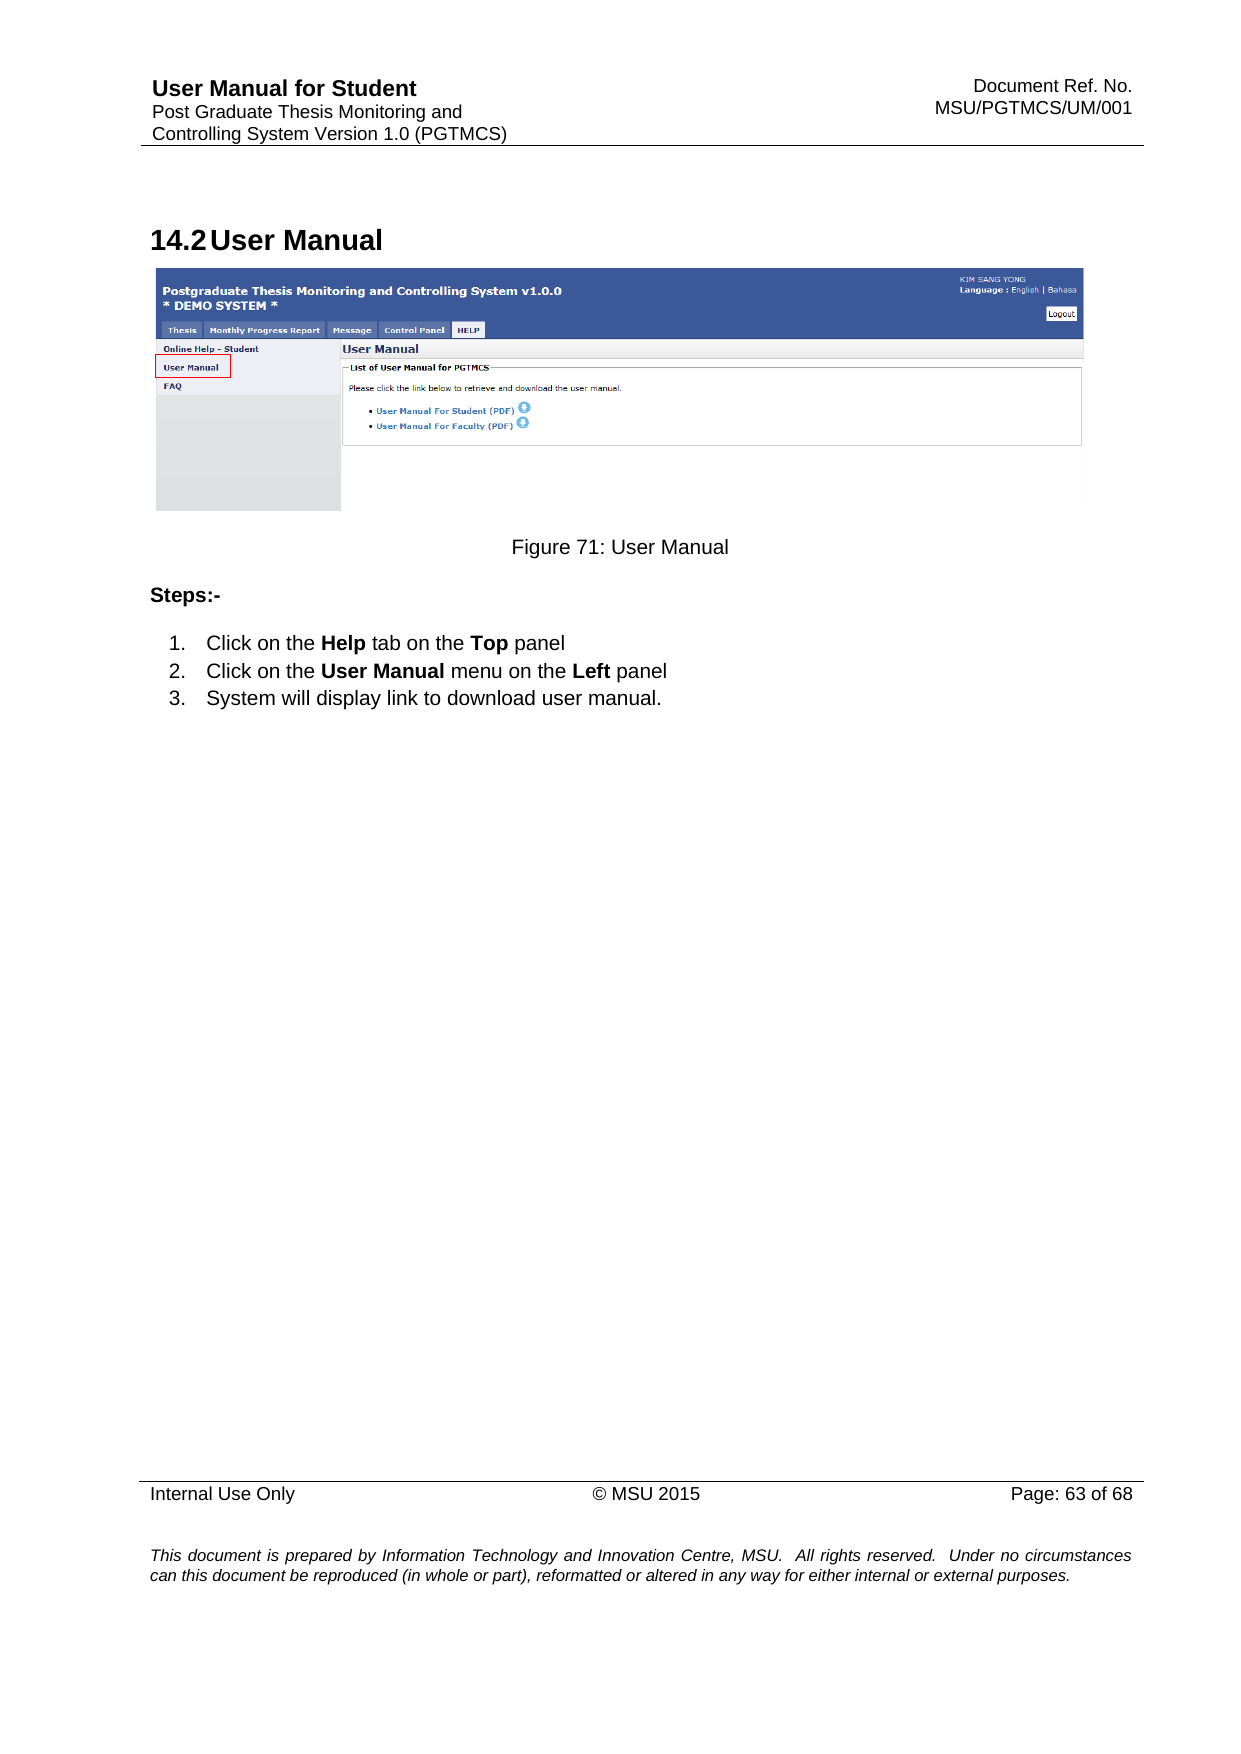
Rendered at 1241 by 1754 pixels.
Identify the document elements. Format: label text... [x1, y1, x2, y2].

list System will display link to download user manual. [169, 686, 1090, 710]
text Figure 71: User Manual [150, 534, 1090, 558]
subtitle User Manual [150, 223, 1090, 257]
picture [156, 355, 230, 377]
list Click on the User Manual menu on the Left panel [169, 659, 1090, 683]
text Steps:- [150, 583, 1090, 607]
list Click on the Help tab on the Top panel [169, 631, 1090, 655]
picture [155, 268, 1084, 511]
